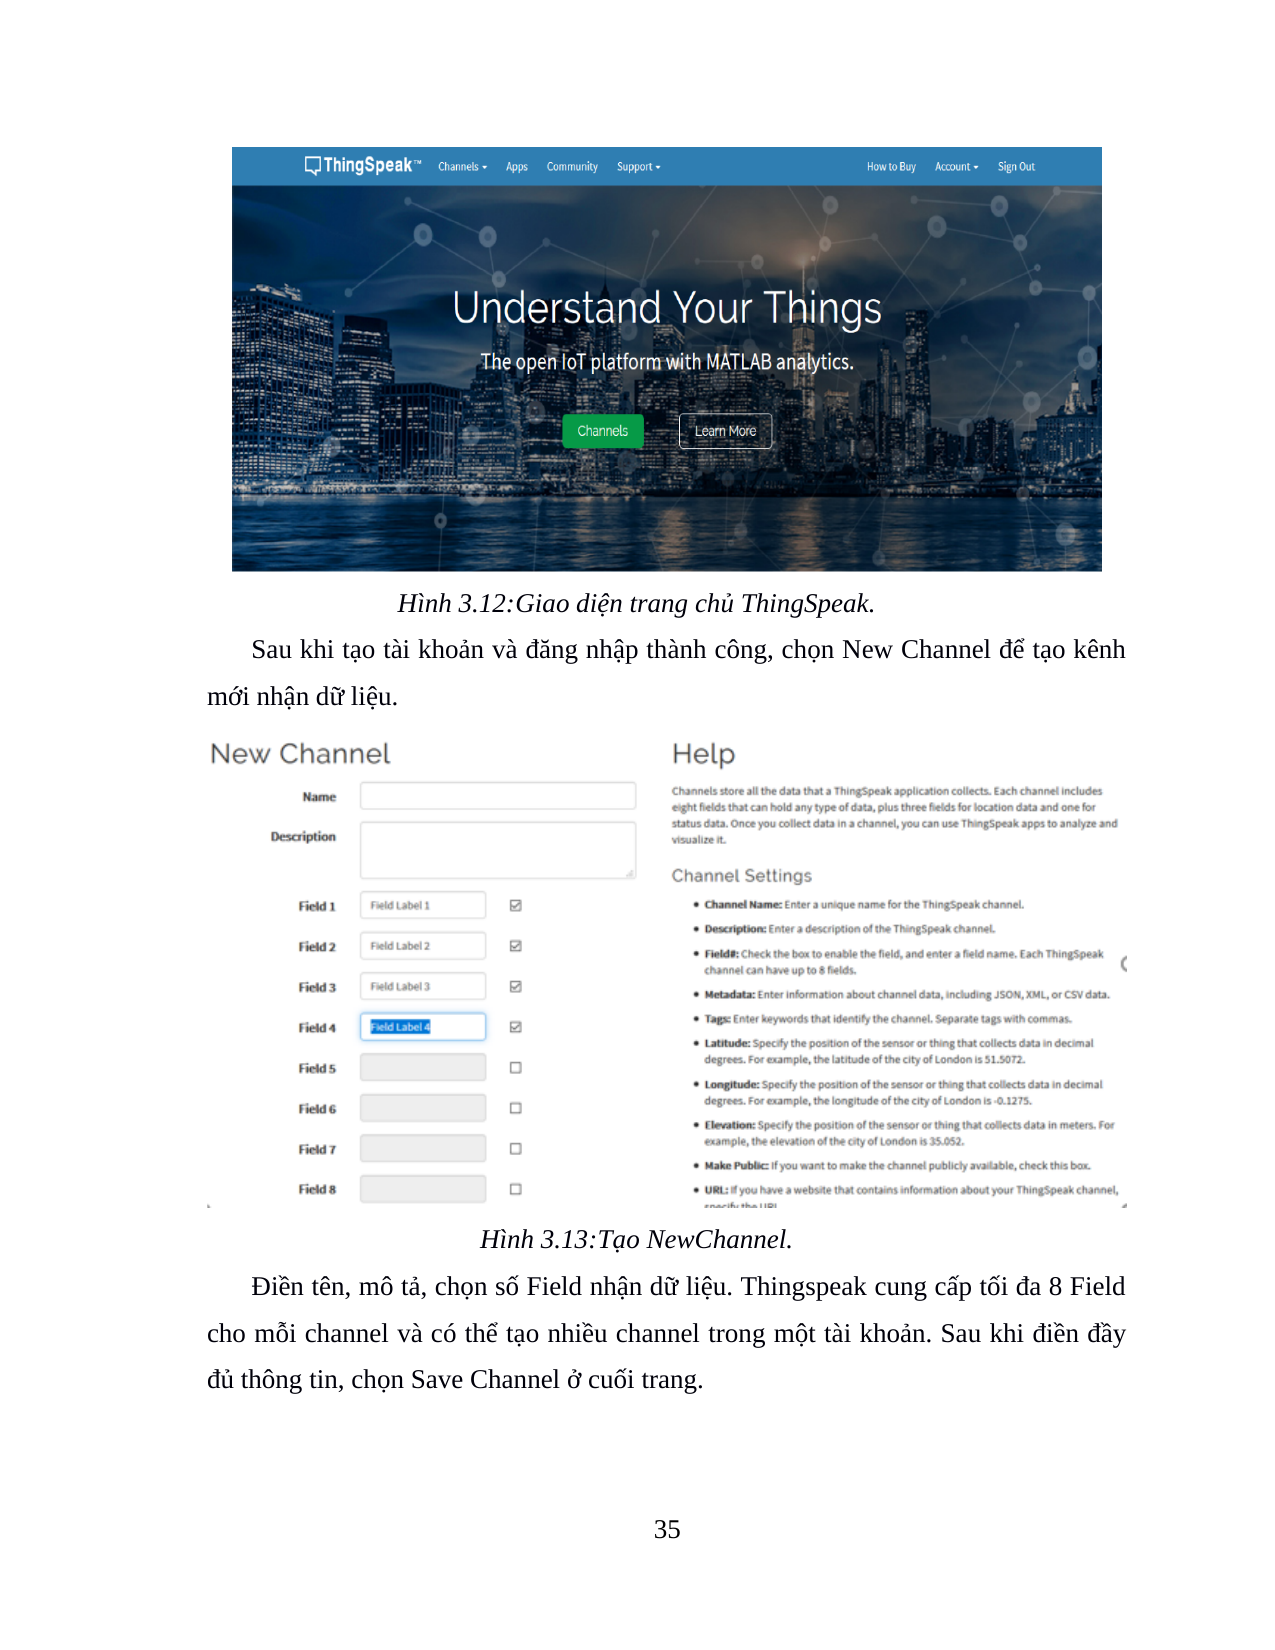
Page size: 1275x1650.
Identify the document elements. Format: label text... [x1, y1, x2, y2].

picture [207, 726, 1127, 1208]
picture [232, 147, 1102, 572]
list Tạo NewChannel. [207, 1223, 1127, 1255]
text Sau khi tạo tài khoản và đăng nhập thành công, chọn New Channel để tạo kênh mới nhận dữ liệu. [207, 633, 1127, 711]
list Giao diện trang chủ ThingSpeak. [207, 587, 1127, 618]
text Điền tên, mô tả, chọn số Field nhận dữ liệu. Thingspeak cung cấp tối đa 8 Field cho mỗi channel và có thể tạo nhiều channel trong một tài khoản. Sau khi điền đầy đủ thông tin, chọn Save Channel ở cuối trang. [207, 1270, 1127, 1395]
